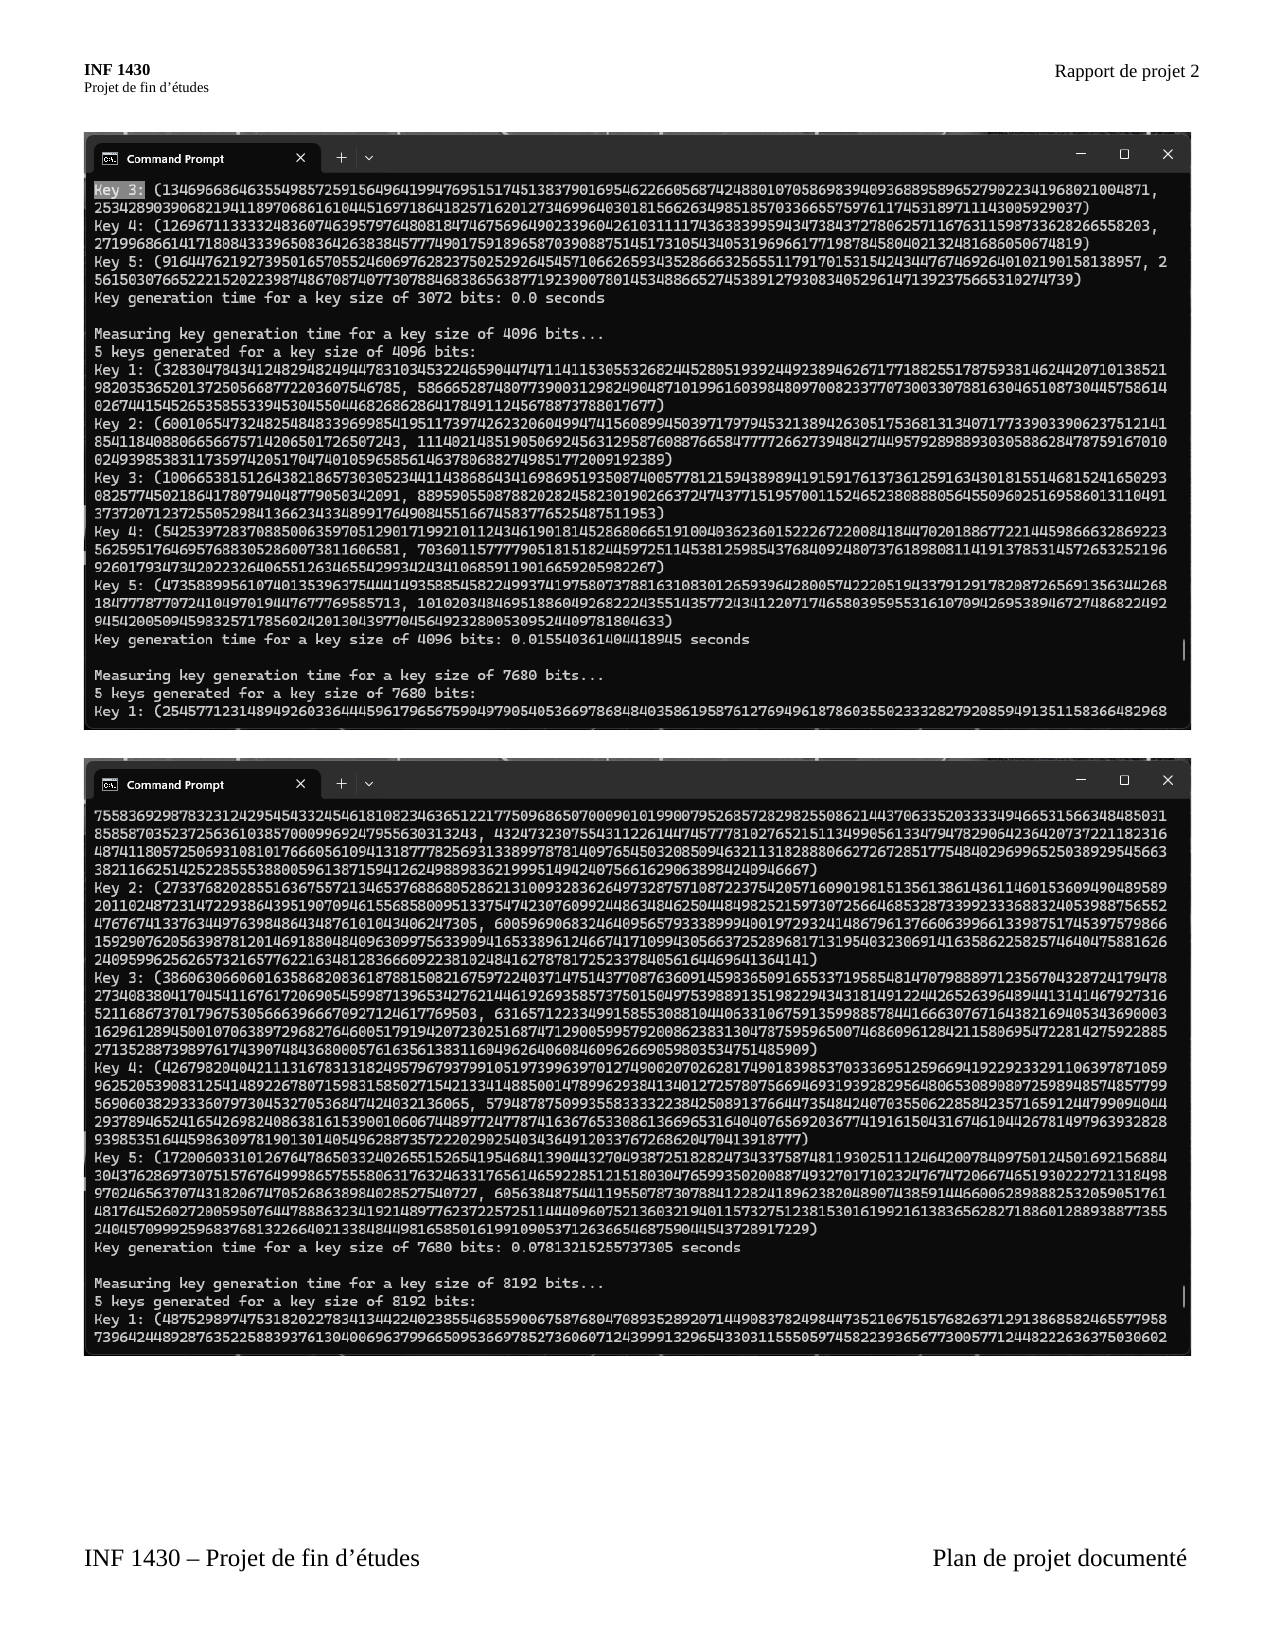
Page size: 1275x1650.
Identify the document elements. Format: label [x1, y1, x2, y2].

picture [83, 758, 1192, 1356]
picture [83, 132, 1192, 730]
